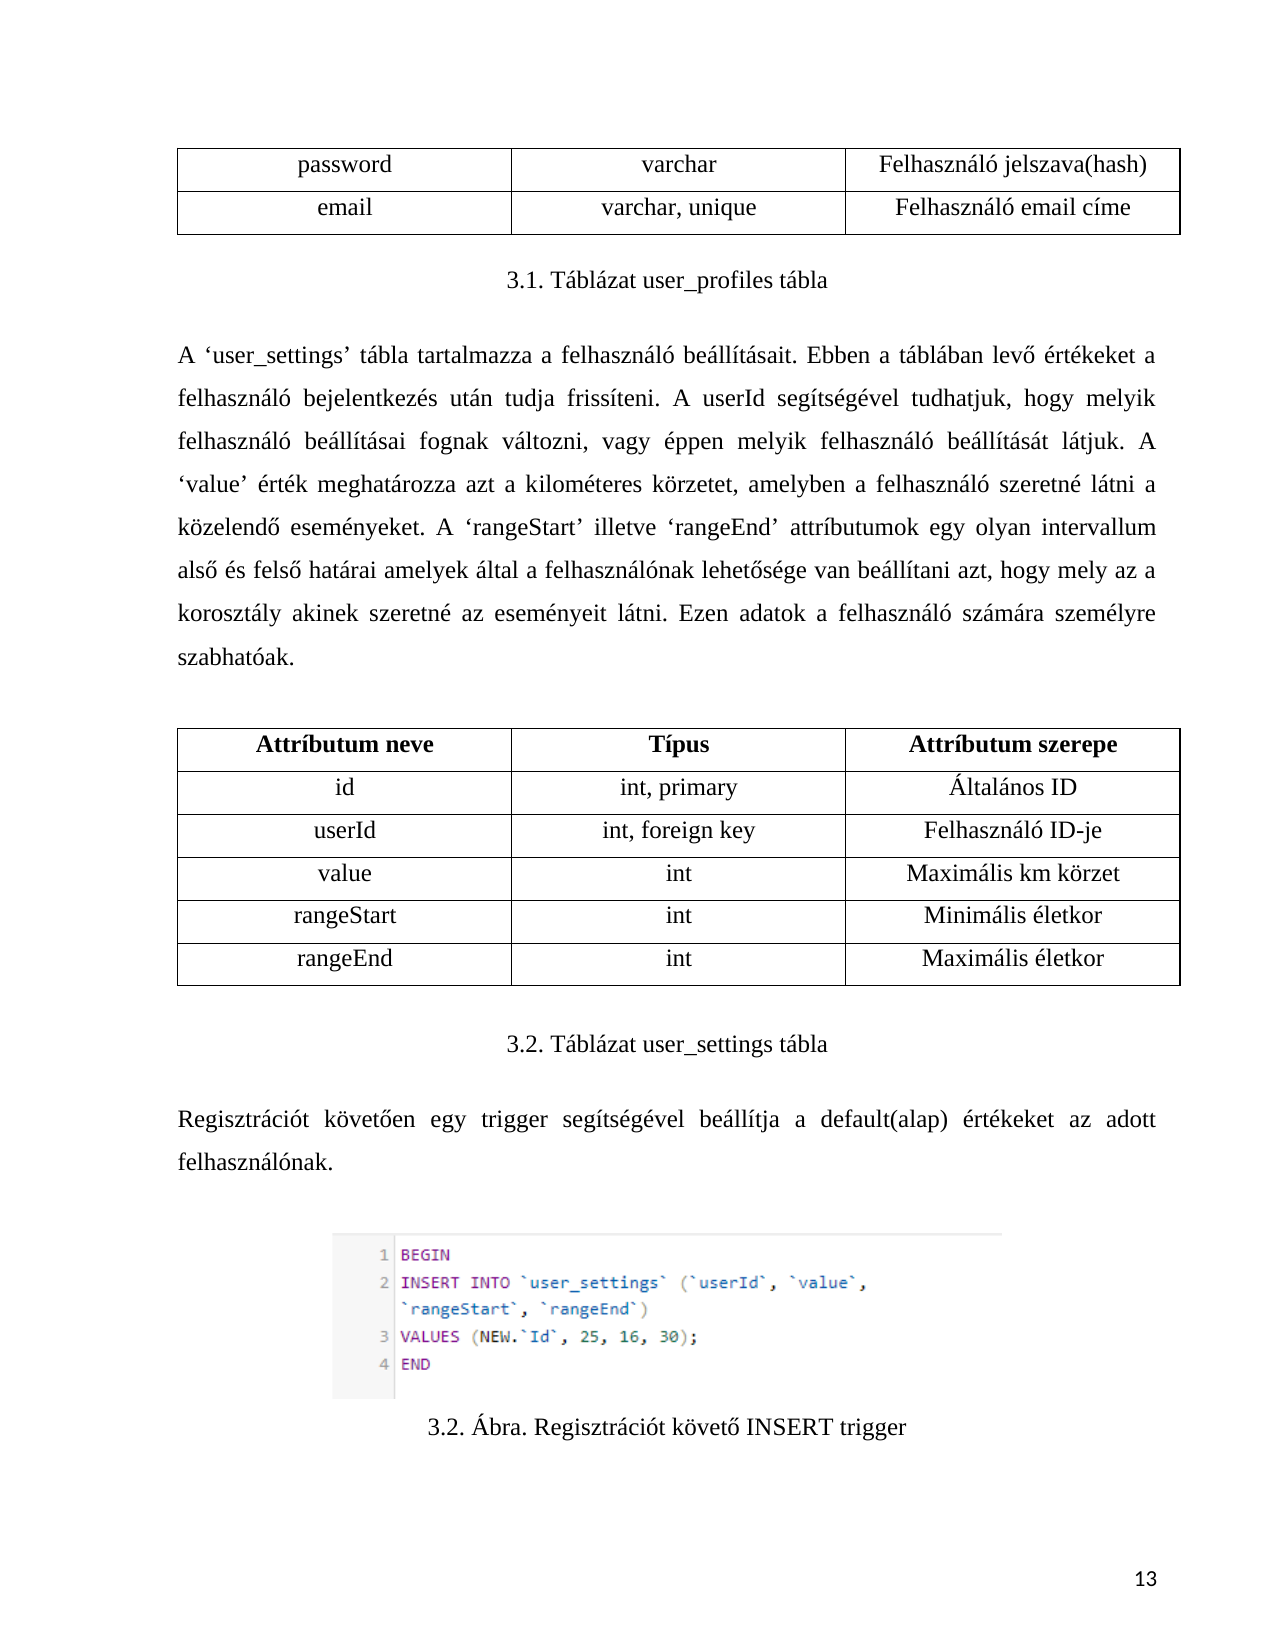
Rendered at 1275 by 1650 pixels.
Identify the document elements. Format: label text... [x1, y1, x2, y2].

table_cell rangeStart [178, 901, 511, 942]
table_cell rangeEnd [178, 944, 511, 985]
text 3.2. Táblázat user_settings tábla [177, 1029, 1157, 1058]
text 3.2. Ábra. Regisztrációt követő INSERT trigger [177, 1412, 1157, 1441]
table_cell int, primary [512, 772, 845, 814]
table_header Attríbutum szerepe [846, 729, 1179, 771]
table_cell Felhasználó email címe [846, 192, 1179, 233]
table_cell value [178, 858, 511, 899]
picture [332, 1233, 1002, 1399]
table_cell userId [178, 815, 511, 857]
table_cell int [512, 944, 845, 985]
table_cell Minimális életkor [846, 901, 1179, 942]
table_cell Maximális életkor [846, 944, 1179, 985]
table_cell id [178, 772, 511, 814]
table_header Attríbutum neve [178, 729, 511, 771]
table_cell Felhasználó jelszava(hash) [846, 149, 1179, 191]
text A ‘user_settings’ tábla tartalmazza a felhasználó beállításait. Ebben a táblában levő értékeket a felhasználó bejelentkezés után tudja frissíteni. A userId segítségével tudhatjuk, hogy melyik felhasználó beállításai fognak változni, vagy éppen melyik felhasználó beállítását látjuk. A ‘value’ érték meghatározza azt a kilométeres körzetet, amelyben a felhasználó szeretné látni a közelendő eseményeket. A ‘rangeStart’ illetve ‘rangeEnd’ attríbutumok egy olyan intervallum alső és felső határai amelyek által a felhasználónak lehetősége van beállítani azt, hogy mely az a korosztály akinek szeretné az eseményeit látni. Ezen adatok a felhasználó számára személyre szabhatóak. [177, 340, 1157, 670]
text Regisztrációt követően egy trigger segítségével beállítja a default(alap) értékeket az adott felhasználónak. [177, 1104, 1157, 1176]
table_cell int [512, 901, 845, 942]
table_cell int [512, 858, 845, 899]
table_header Típus [512, 729, 845, 771]
table_cell password [178, 149, 511, 191]
table_cell email [178, 192, 511, 233]
table_cell Általános ID [846, 772, 1179, 814]
table_cell varchar, unique [512, 192, 845, 233]
table_cell Felhasználó ID-je [846, 815, 1179, 857]
table_cell Maximális km körzet [846, 858, 1179, 899]
table_cell int, foreign key [512, 815, 845, 857]
table_cell varchar [512, 149, 845, 191]
text 3.1. Táblázat user_profiles tábla [177, 266, 1157, 294]
